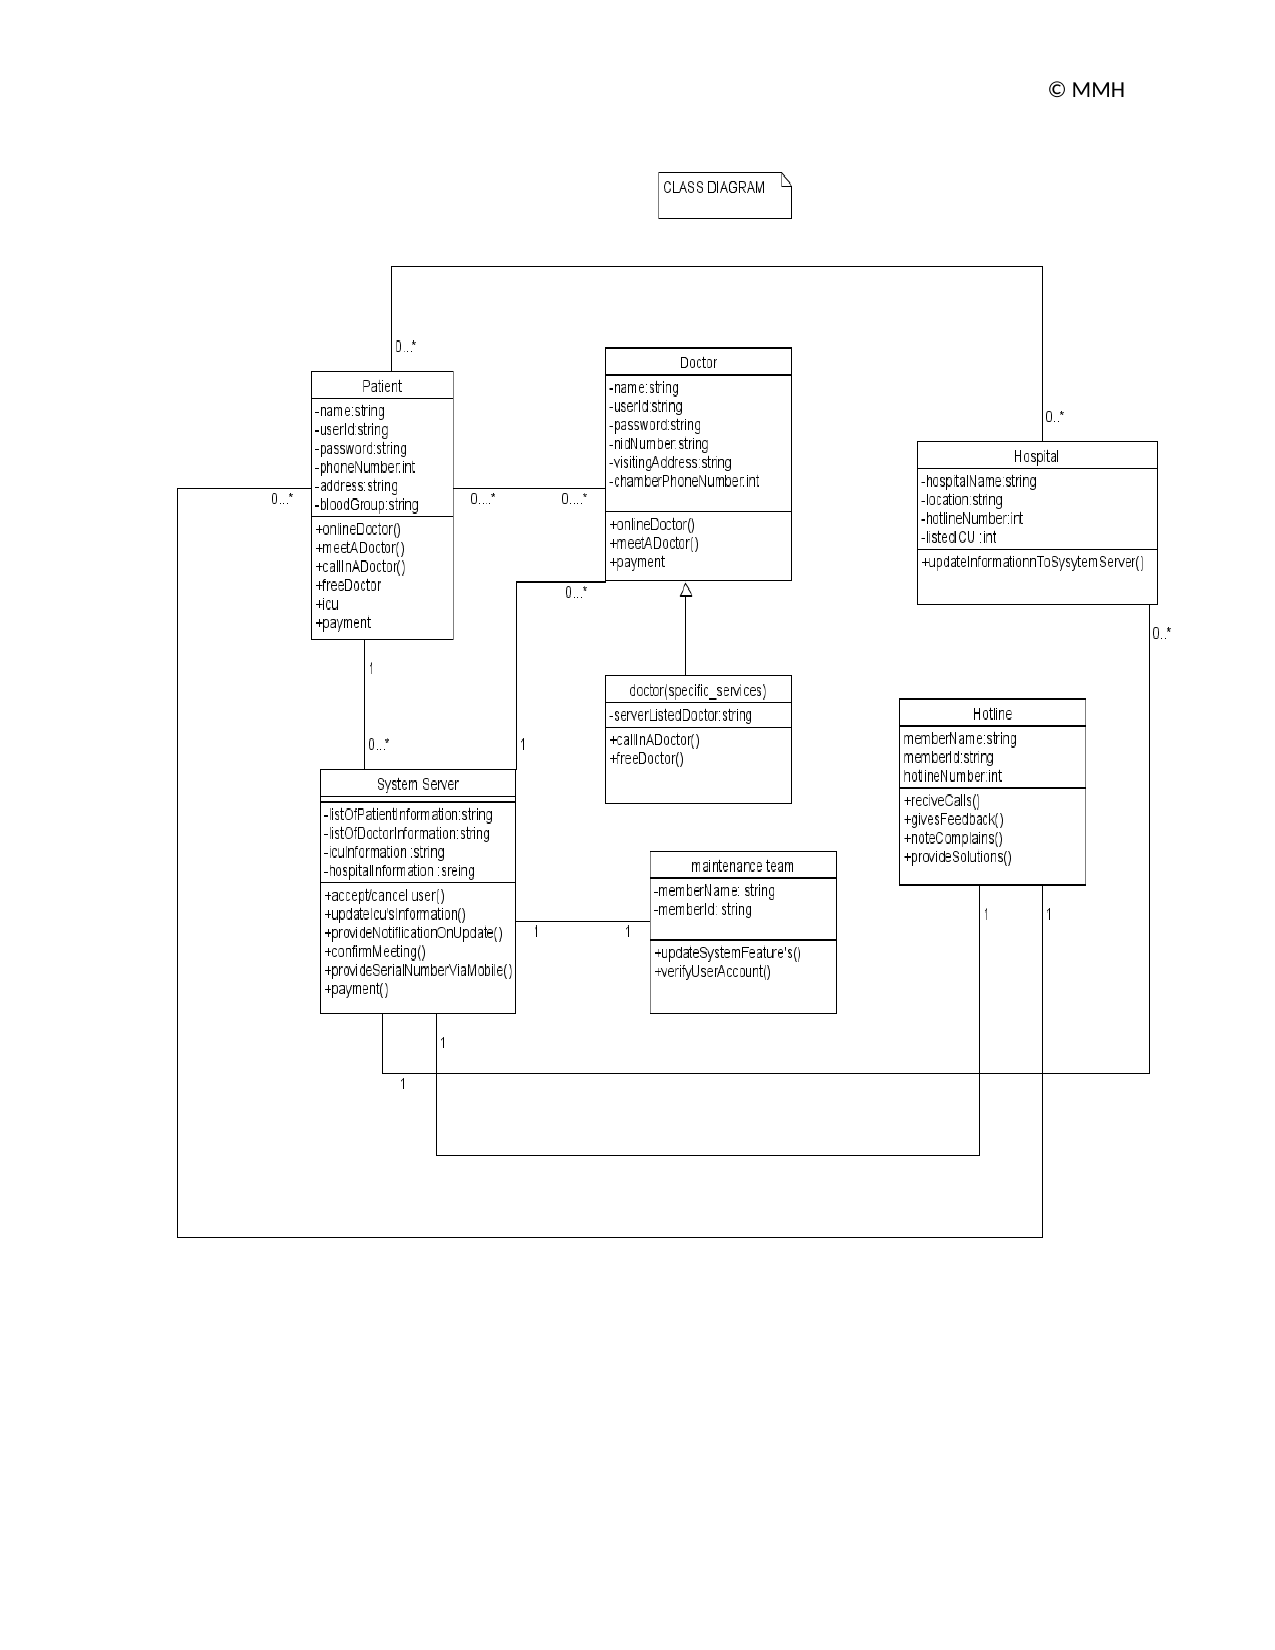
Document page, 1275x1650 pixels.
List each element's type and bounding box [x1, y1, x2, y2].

picture [150, 150, 1275, 1284]
